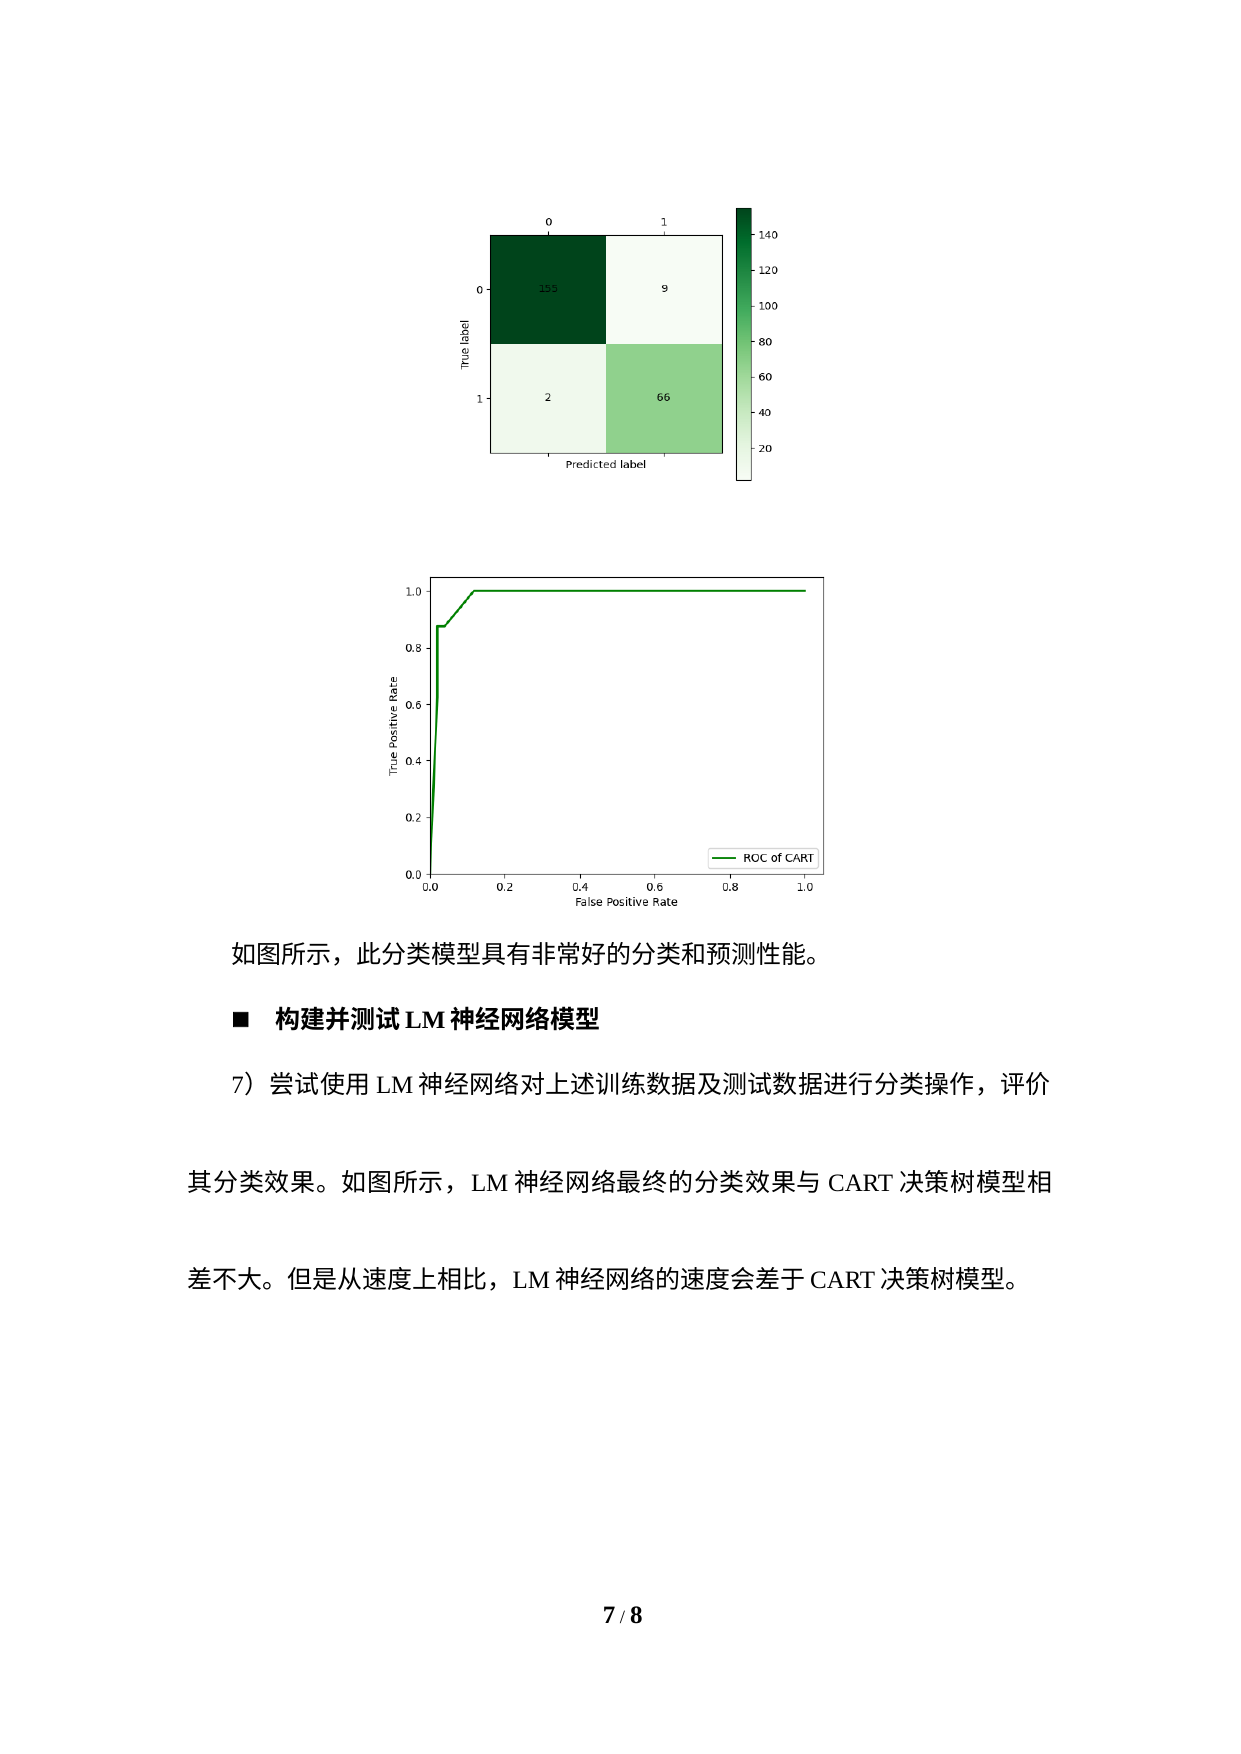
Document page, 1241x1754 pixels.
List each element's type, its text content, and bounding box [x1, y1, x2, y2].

picture [434, 160, 807, 511]
list 7）尝试使用LM神经网络对上述训练数据及测试数据进行分类操作，评价其分类效果。如图所示，LM神经网络最终的分类效果与CART决策树模型相差不大。但是从速度上相比，LM神经网络的速度会差于CART决策树模型。 [187, 1050, 1053, 1310]
picture [367, 530, 874, 916]
text 如图所示，此分类模型具有非常好的分类和预测性能。 [187, 920, 1053, 985]
list 构建并测试LM神经网络模型 [231, 985, 1053, 1050]
